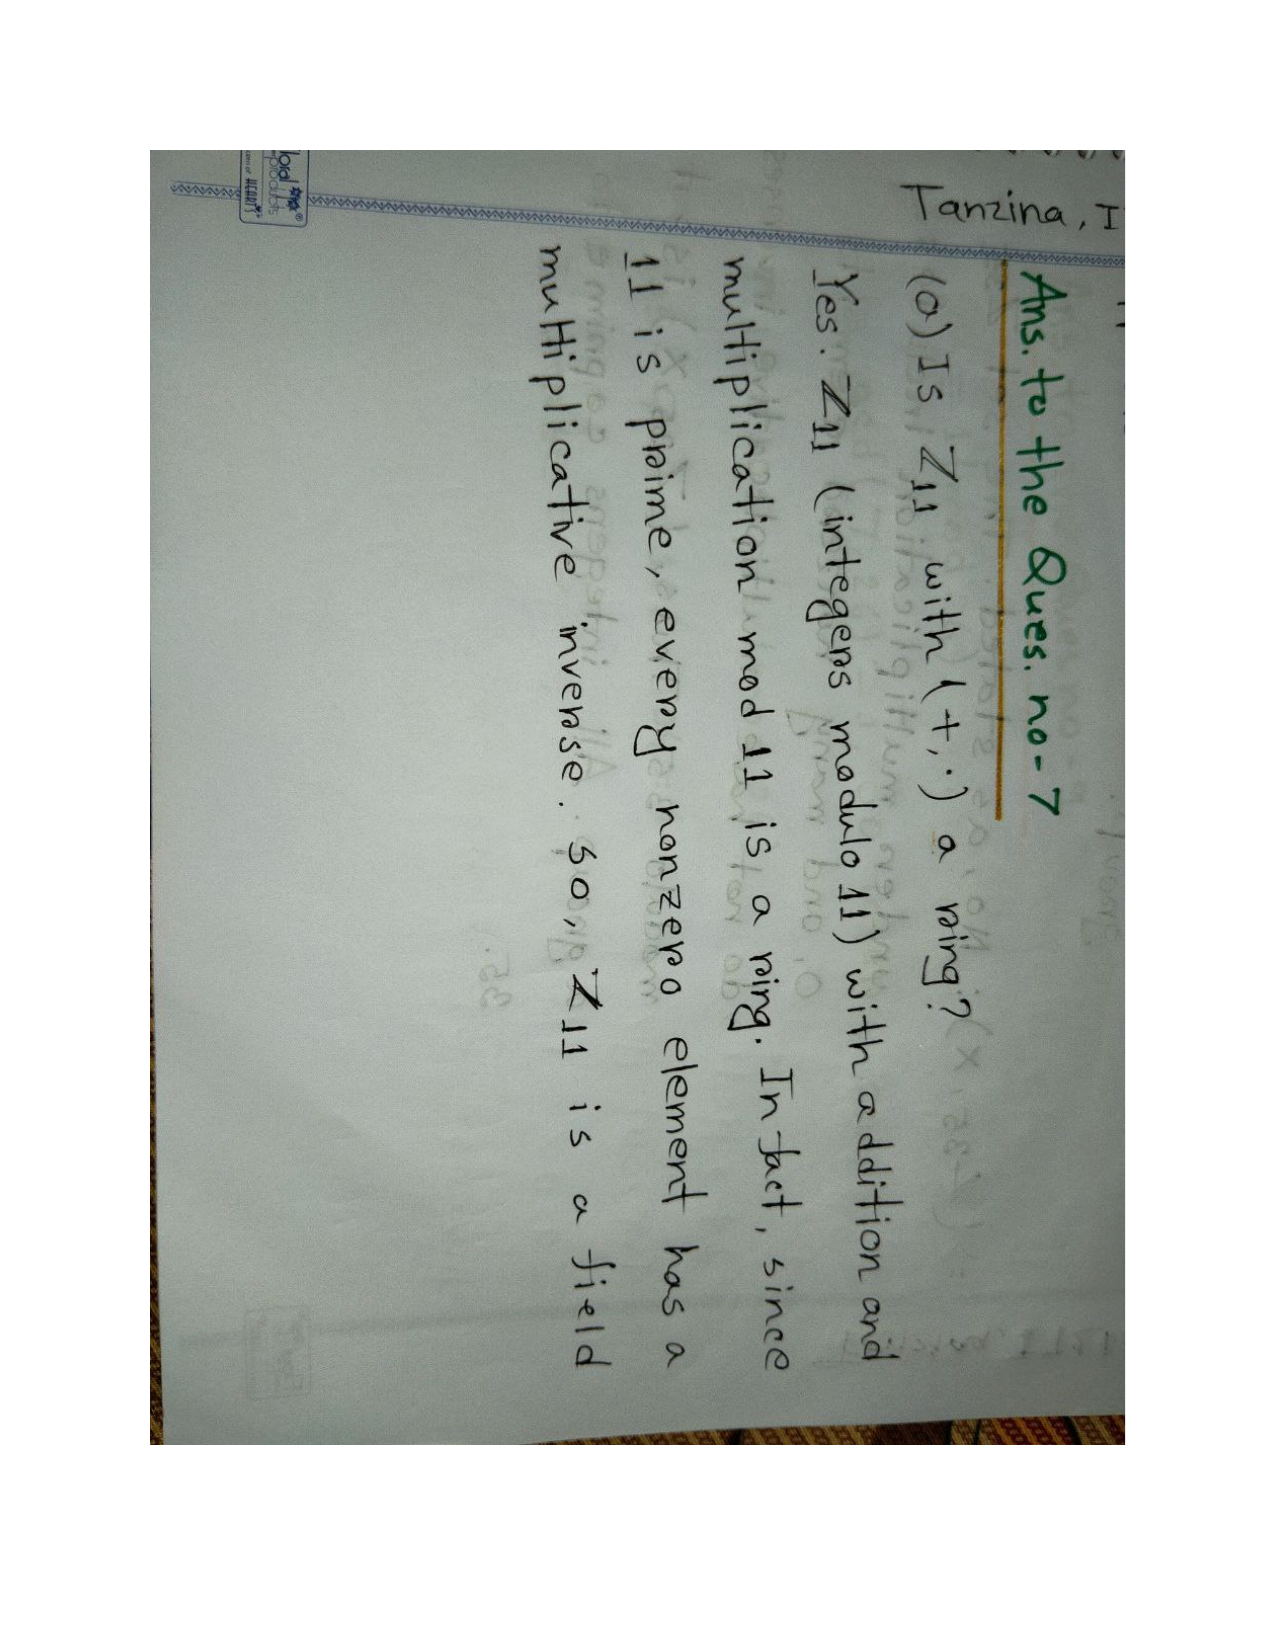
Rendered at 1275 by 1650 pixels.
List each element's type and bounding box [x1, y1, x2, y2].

picture [150, 150, 1125, 1445]
